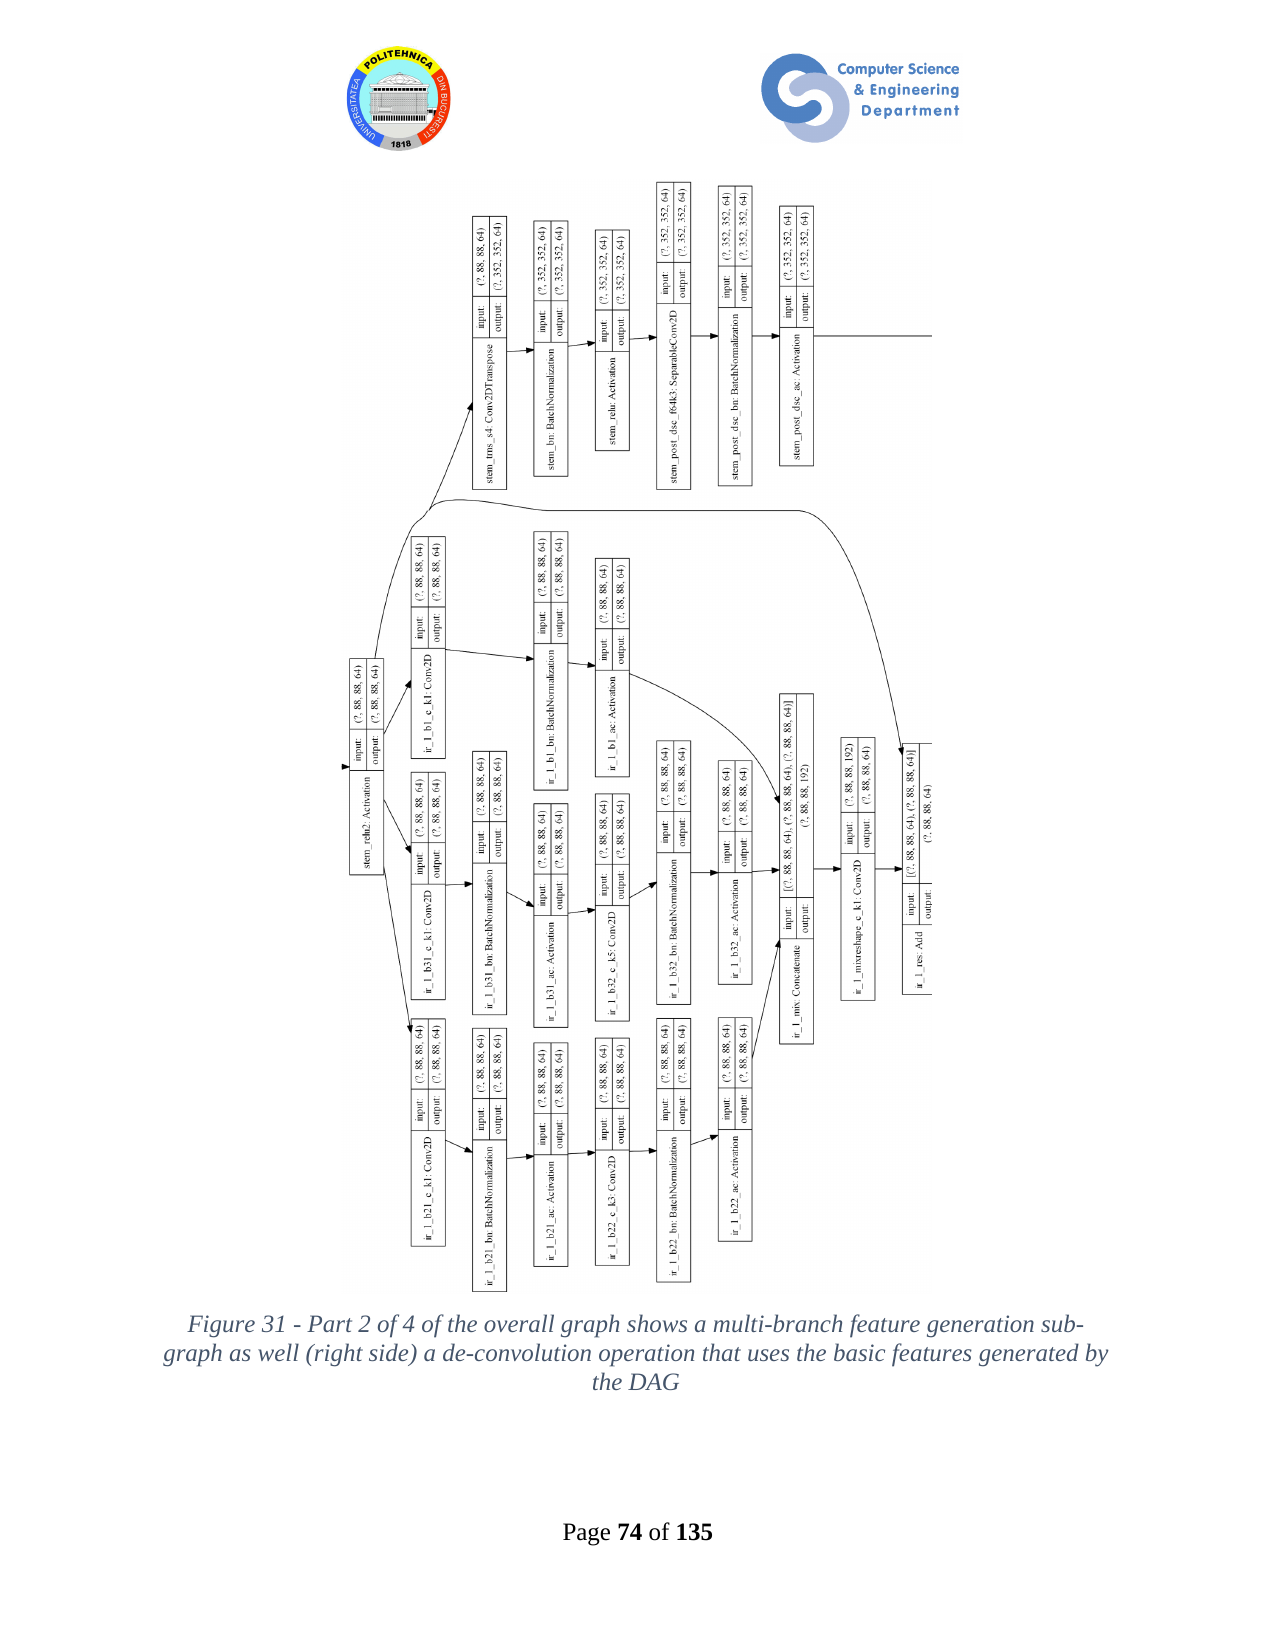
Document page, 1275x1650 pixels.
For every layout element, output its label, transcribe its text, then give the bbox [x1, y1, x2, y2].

picture [346, 46, 451, 151]
picture [342, 181, 932, 1293]
picture [760, 53, 963, 144]
